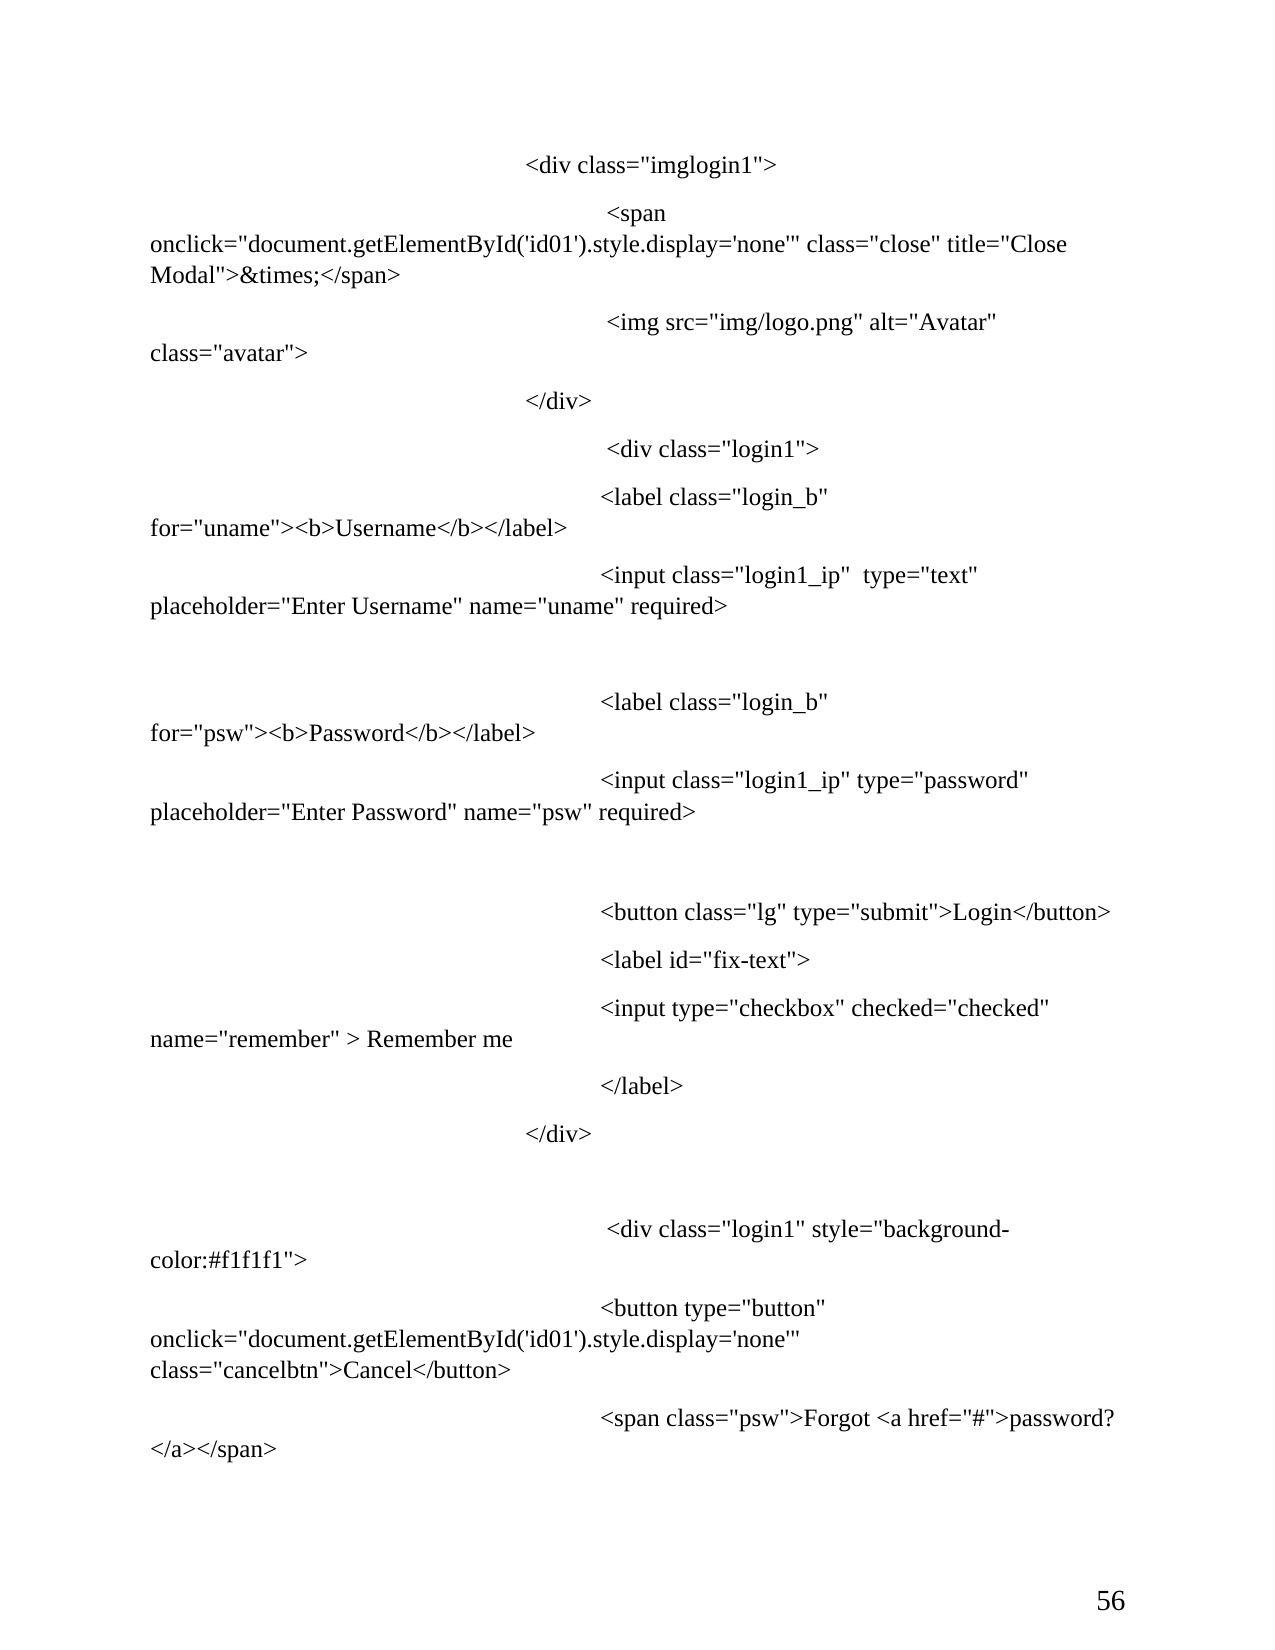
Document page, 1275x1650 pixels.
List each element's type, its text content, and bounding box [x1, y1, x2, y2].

text </div> [150, 1119, 1125, 1148]
text <div class="imglogin1"> [150, 150, 1125, 179]
text <span onclick="document.getElementById('id01').style.display='none'" class="close" title="Close Modal">&times;</span> [150, 198, 1125, 288]
text <label class="login_b" for="psw"><b>Password</b></label> [150, 687, 1125, 747]
text <input type="checkbox" checked="checked" name="remember" > Remember me [150, 993, 1125, 1052]
text <button class="lg" type="submit">Login</button> [150, 897, 1125, 926]
text </div> [150, 386, 1125, 415]
text <label class="login_b" for="uname"><b>Username</b></label> [150, 482, 1125, 541]
text <label id="fix-text"> [150, 945, 1125, 974]
text <div class="login1" style="background-color:#f1f1f1"> [150, 1214, 1125, 1274]
text <button type="button" onclick="document.getElementById('id01').style.display='none'" class="cancelbtn">Cancel</button> [150, 1293, 1125, 1384]
text </label> [150, 1071, 1125, 1100]
text <img src="img/logo.png" alt="Avatar" class="avatar"> [150, 307, 1125, 367]
text <span class="psw">Forgot <a href="#">password?</a></span> [150, 1403, 1125, 1463]
text <div class="login1"> [150, 434, 1125, 463]
text <input class="login1_ip" type="text" placeholder="Enter Username" name="uname" required> [150, 560, 1125, 620]
text <input class="login1_ip" type="password" placeholder="Enter Password" name="psw" required> [150, 766, 1125, 825]
